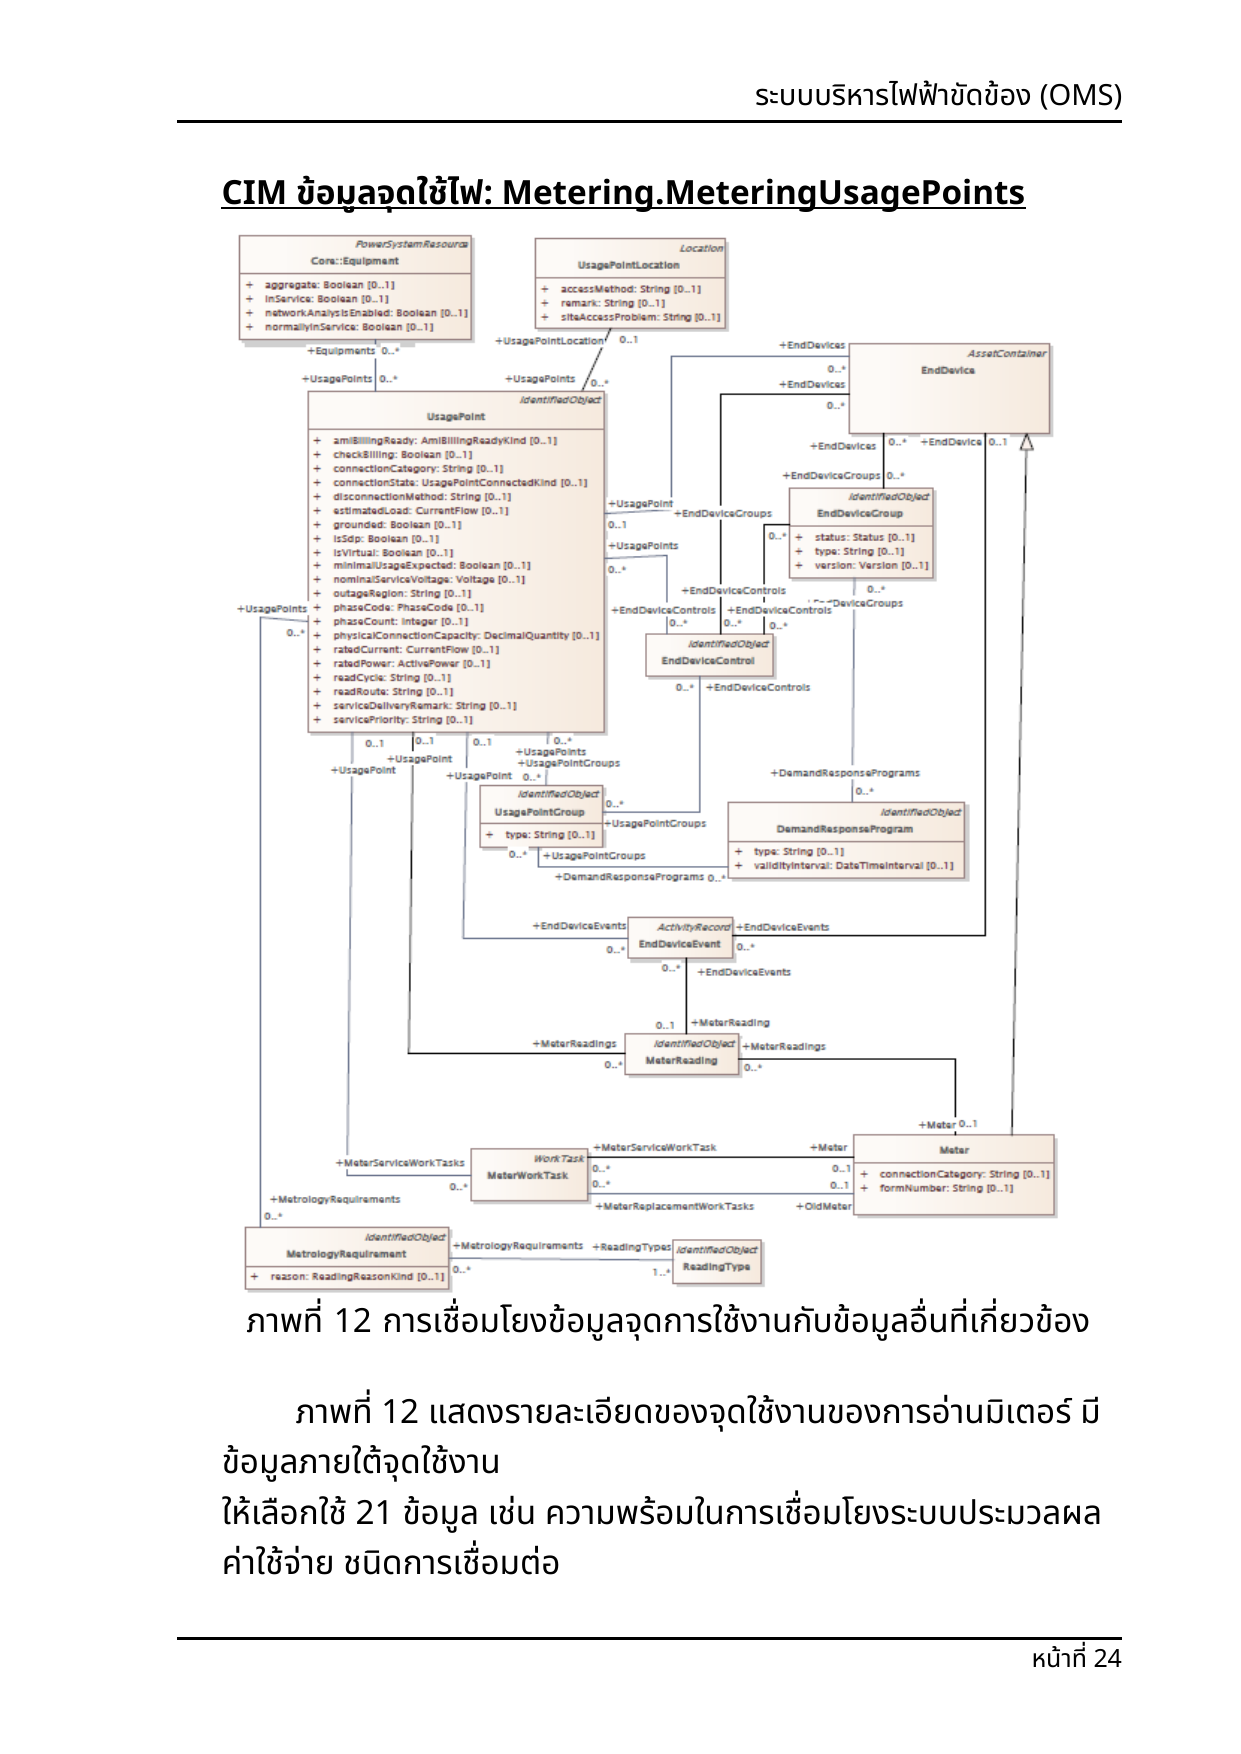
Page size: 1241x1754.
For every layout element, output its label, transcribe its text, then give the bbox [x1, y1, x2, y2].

picture [236, 231, 1063, 1297]
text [222, 1387, 1122, 1589]
text CIM ข้อมูลจุดใช้ไฟ: Metering.MeteringUsagePoints [221, 169, 1122, 219]
text ภาพที่ 12 การเชื่อมโยงข้อมูลจุดการใช้งานกับข้อมูลอื่นที่เกี่ยวข้อง [177, 1297, 1122, 1342]
